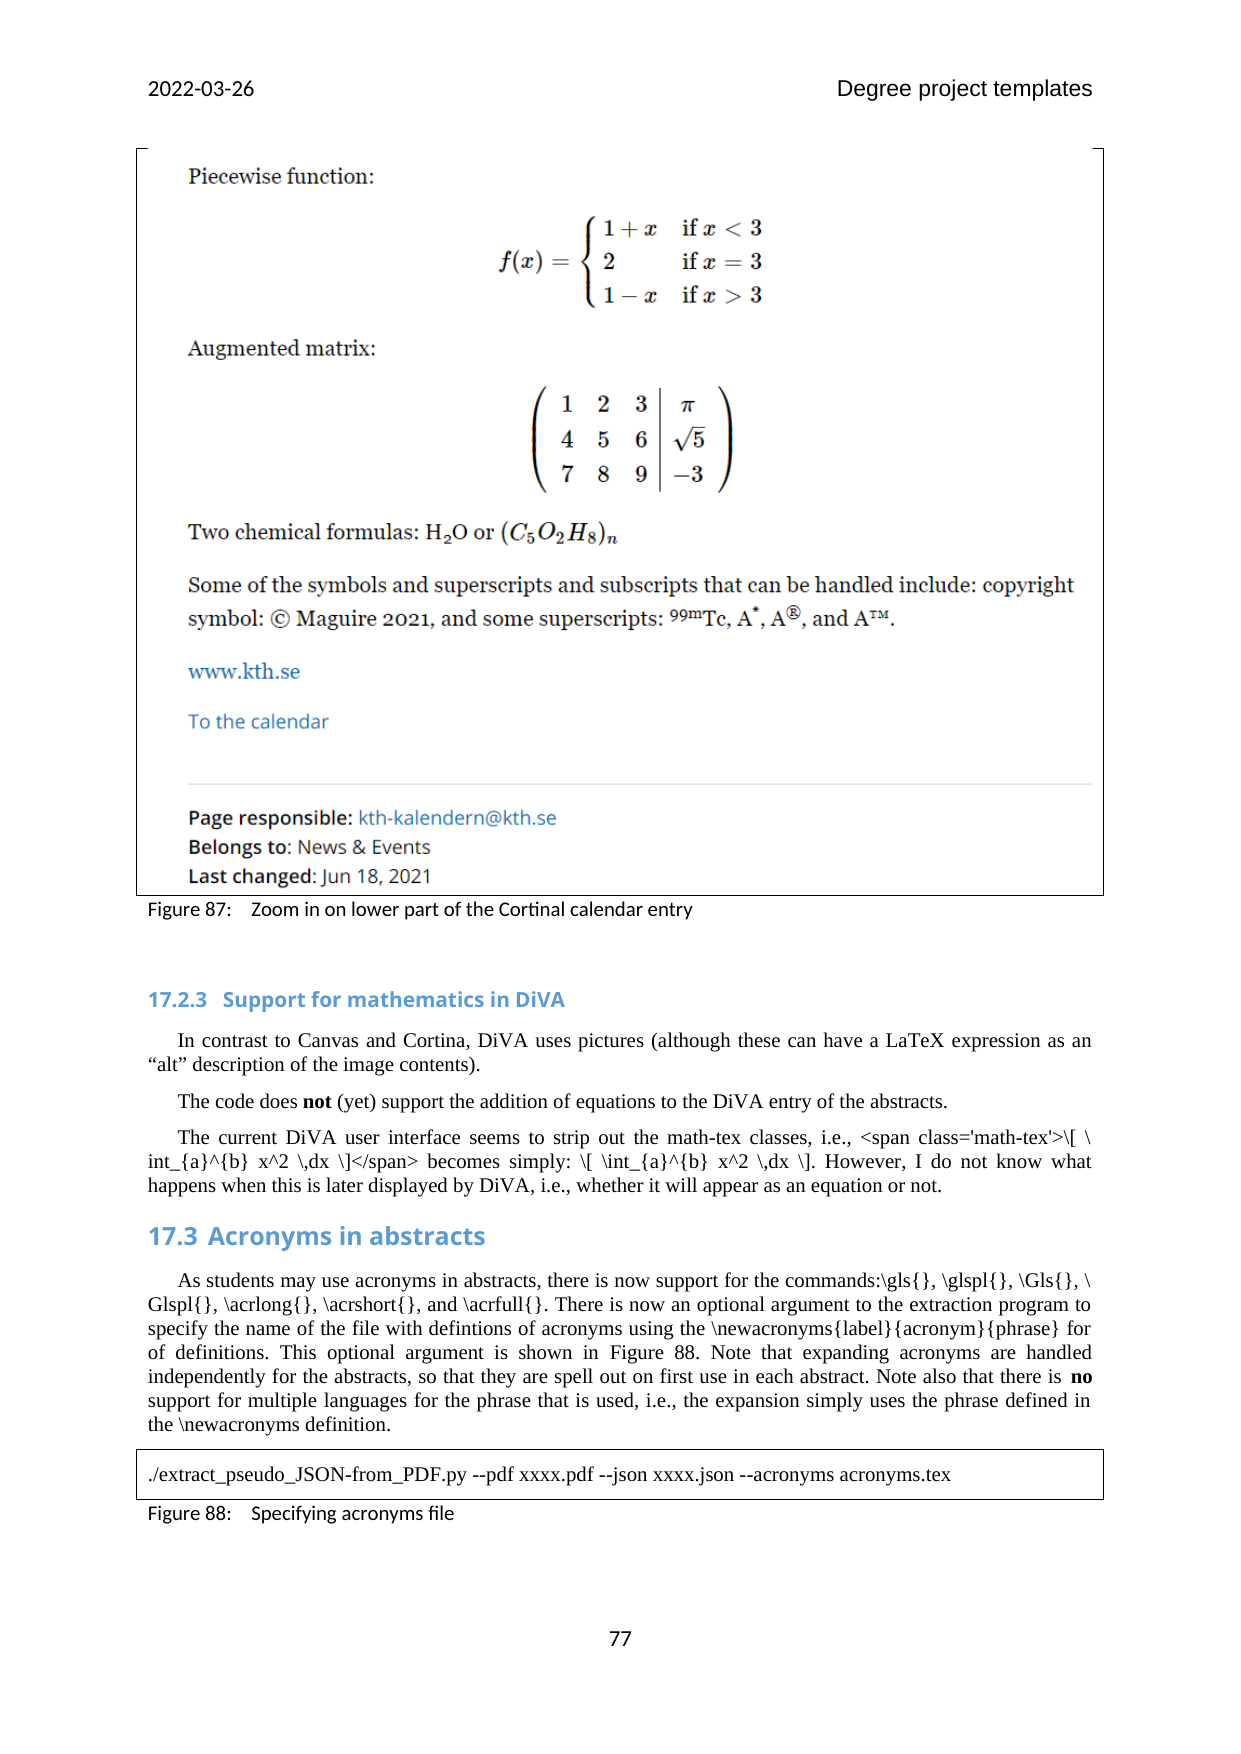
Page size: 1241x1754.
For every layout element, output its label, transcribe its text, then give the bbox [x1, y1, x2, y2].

text The code does not (yet) support the addition of equations to the DiVA entry of the abstracts. [148, 1089, 1093, 1113]
text The current DiVA user interface seems to strip out the math-tex classes, i.e., <span class='math-tex'>\[ \int_{a}^{b} x^2 \,dx \]</span> becomes simply: \[ \int_{a}^{b} x^2 \,dx \]. However, I do not know what happens when this is later displayed by DiVA, i.e., whether it will appear as an equation or not. [148, 1125, 1093, 1197]
table_header [1093, 149, 1103, 895]
picture [147, 148, 1093, 895]
table_header [137, 149, 147, 895]
table_header ./extract_pseudo_JSON-from_PDF.py --pdf xxxx.pdf --json xxxx.json --acronyms acronyms.tex [137, 1450, 1103, 1499]
text As students may use acronyms in abstracts, there is now support for the commands:\gls{}, \glspl{}, \Gls{}, \Glspl{}, \acrlong{}, \acrshort{}, and \acrfull{}. There is now an optional argument to the extraction program to specify the name of the file with defintions of acronyms using the \newacronyms{label}{acronym}{phrase} for of definitions. This optional argument is shown in Figure 88. Note that expanding acronyms are handled independently for the abstracts, so that they are spell out on first use in each abstract. Note also that there is no support for multiple languages for the phrase that is used, i.e., the expansion simply uses the phrase defined in the \newacronyms definition. [148, 1268, 1093, 1436]
subtitle Acronyms in abstracts [148, 1218, 1093, 1252]
text Figure : Zoom in on lower part of the Cortinal calendar entry [148, 896, 1093, 921]
text Figure : Specifying acronyms file [148, 1500, 1093, 1525]
text In contrast to Canvas and Cortina, DiVA uses pictures (although these can have a LaTeX expression as an “alt” description of the image contents). [148, 1028, 1093, 1076]
subtitle Support for mathematics in DiVA [148, 985, 1093, 1013]
